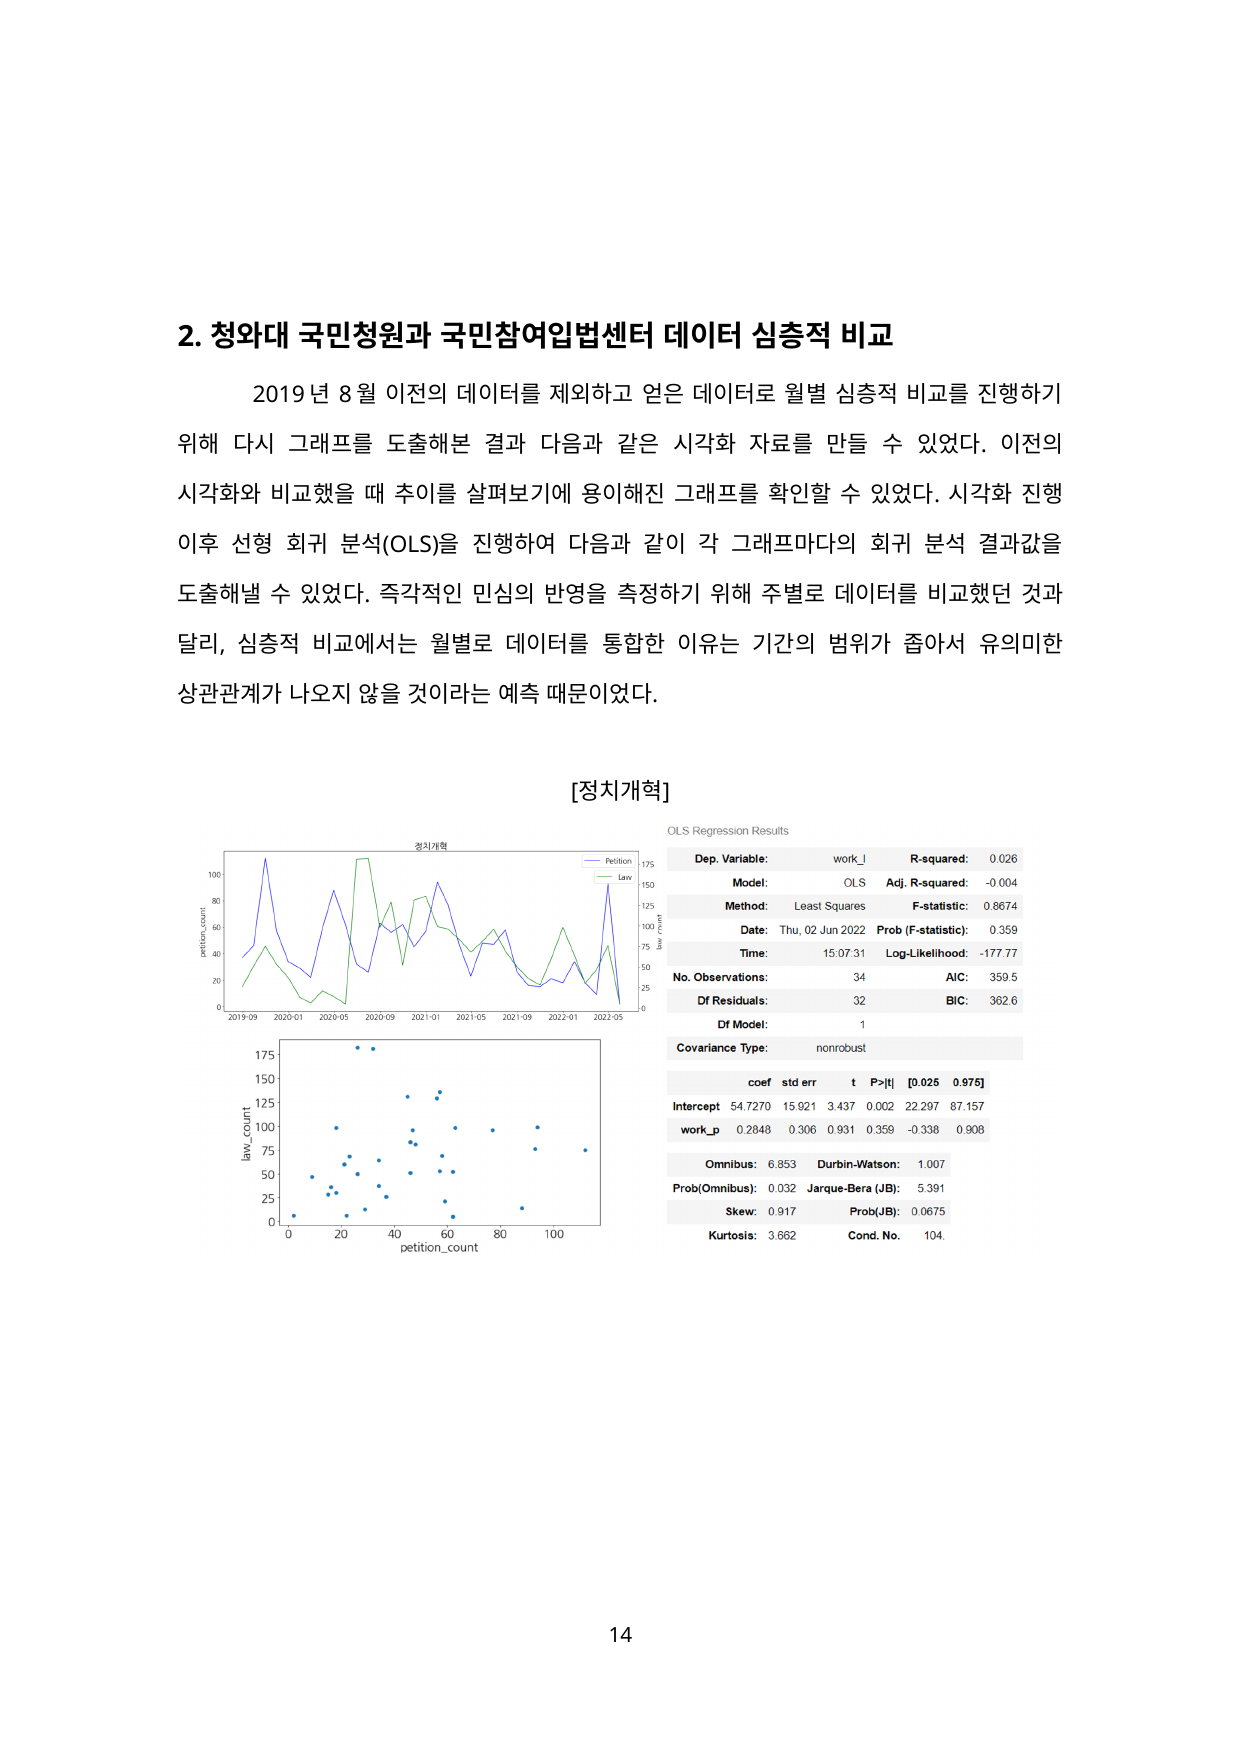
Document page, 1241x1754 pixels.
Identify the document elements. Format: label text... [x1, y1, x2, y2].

picture [177, 822, 1063, 1257]
text 2. 청와대 국민청원과 국민참여입법센터 데이터 심층적 비교 [177, 313, 1063, 355]
text [정치개혁] [177, 772, 1063, 806]
text 2019년 8월 이전의 데이터를 제외하고 얻은 데이터로 월별 심층적 비교를 진행하기 위해 다시 그래프를 도출해본 결과 다음과 같은 시각화 자료를 만들 수 있었다. 이전의 시각화와 비교했을 때 추이를 살펴보기에 용이해진 그래프를 확인할 수 있었다. 시각화 진행 이후 선형 회귀 분석(OLS)을 진행하여 다음과 같이 각 그래프마다의 회귀 분석 결과값을 도출해낼 수 있었다. 즉각적인 민심의 반영을 측정하기 위해 주별로 데이터를 비교했던 것과 달리, 심층적 비교에서는 월별로 데이터를 통합한 이유는 기간의 범위가 좁아서 유의미한 상관관계가 나오지 않을 것이라는 예측 때문이었다. [177, 376, 1063, 709]
